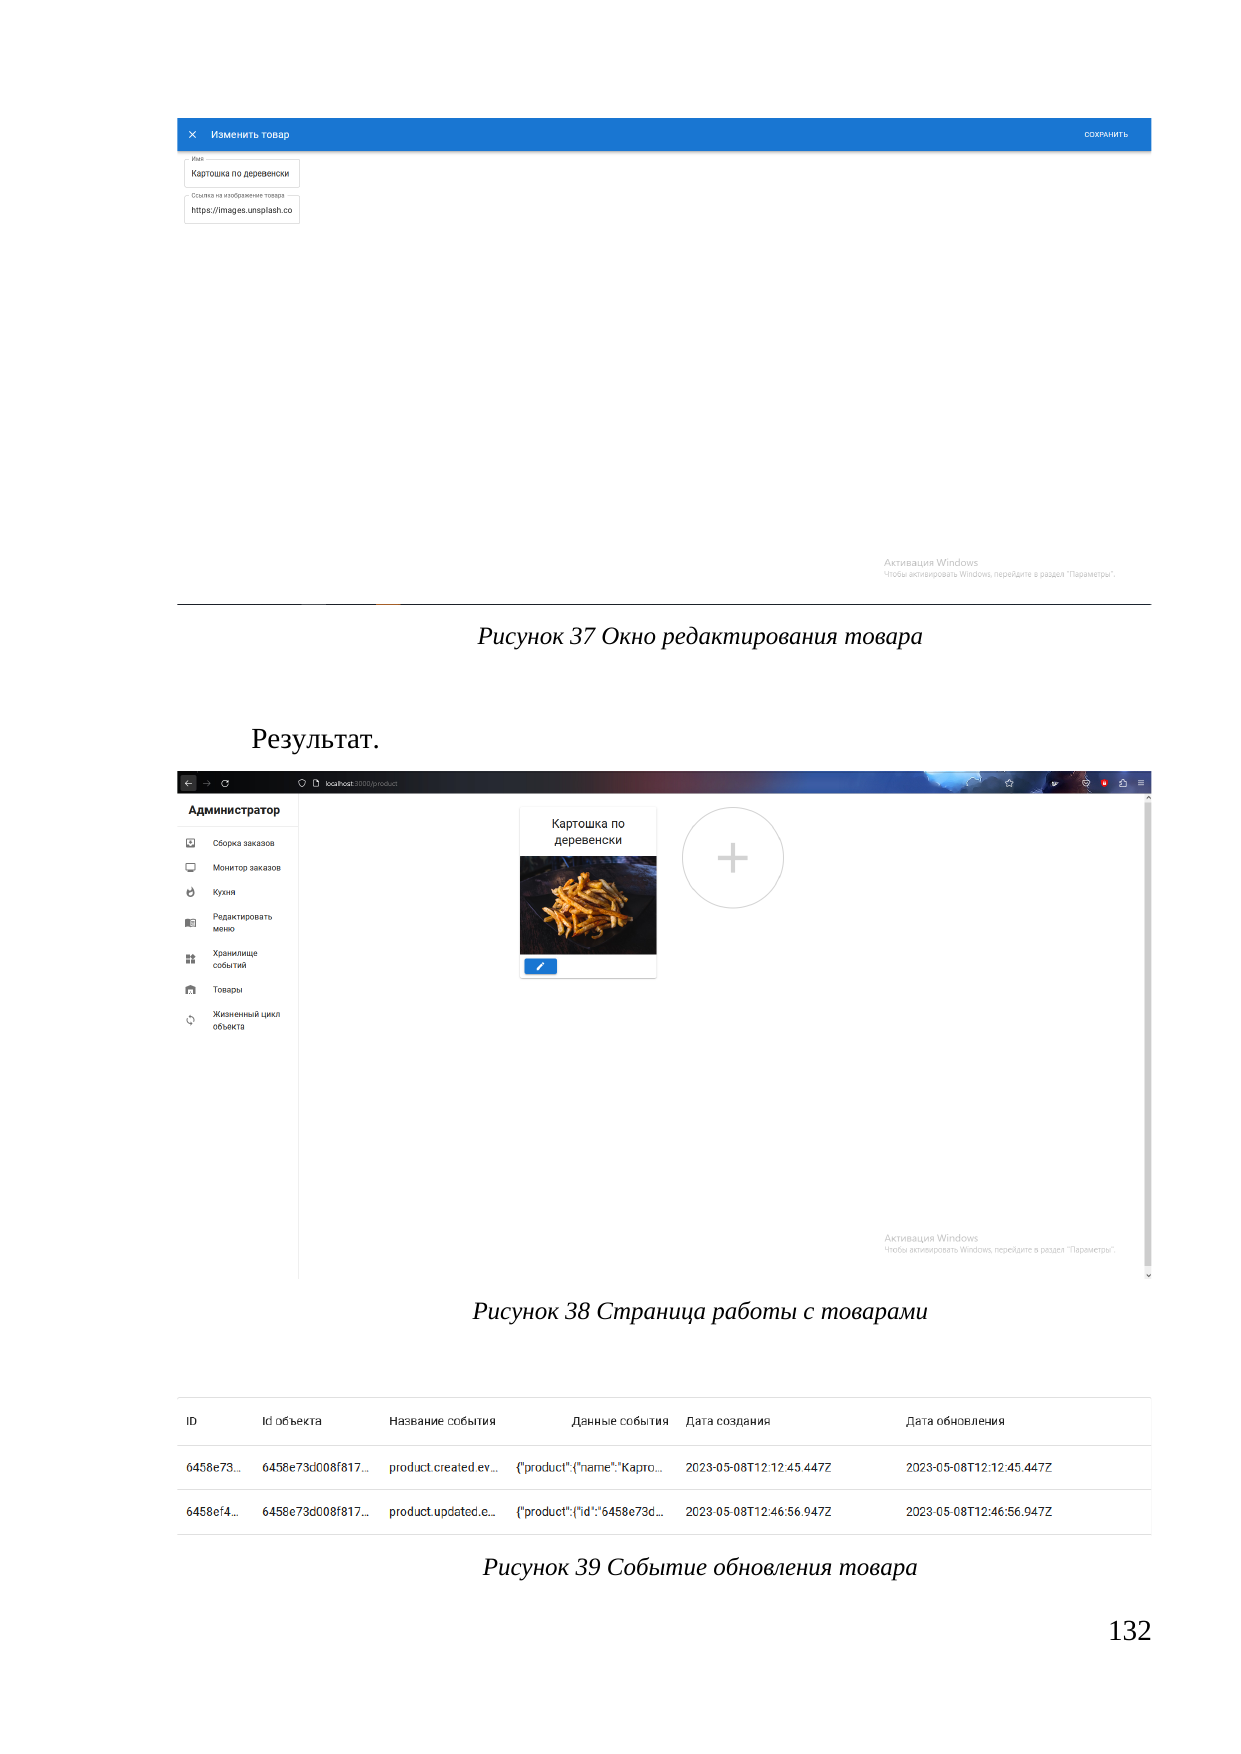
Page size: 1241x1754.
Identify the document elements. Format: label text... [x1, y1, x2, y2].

text Результат. [177, 721, 1152, 755]
picture [177, 1395, 1152, 1536]
picture [177, 118, 1152, 605]
picture [177, 771, 1152, 1279]
